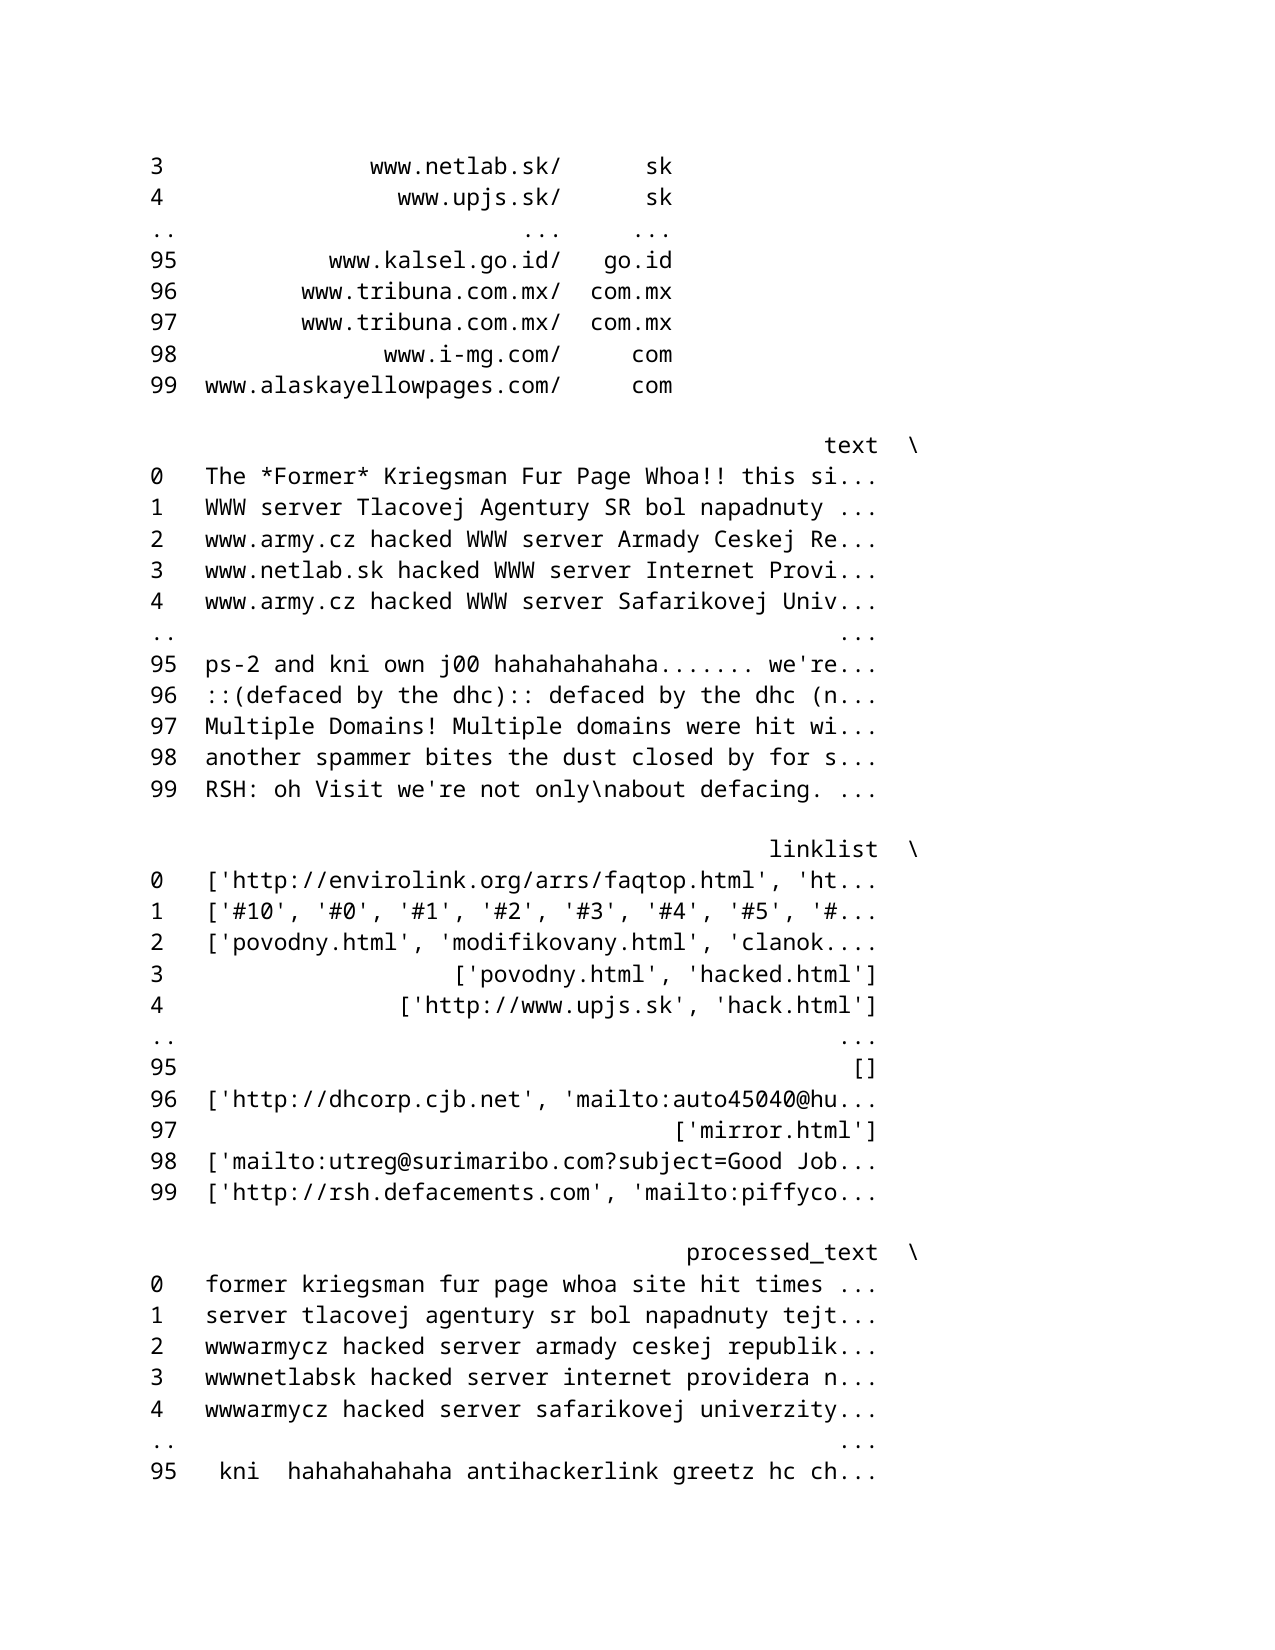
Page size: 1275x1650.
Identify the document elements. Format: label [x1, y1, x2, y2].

text [150, 150, 1125, 1486]
